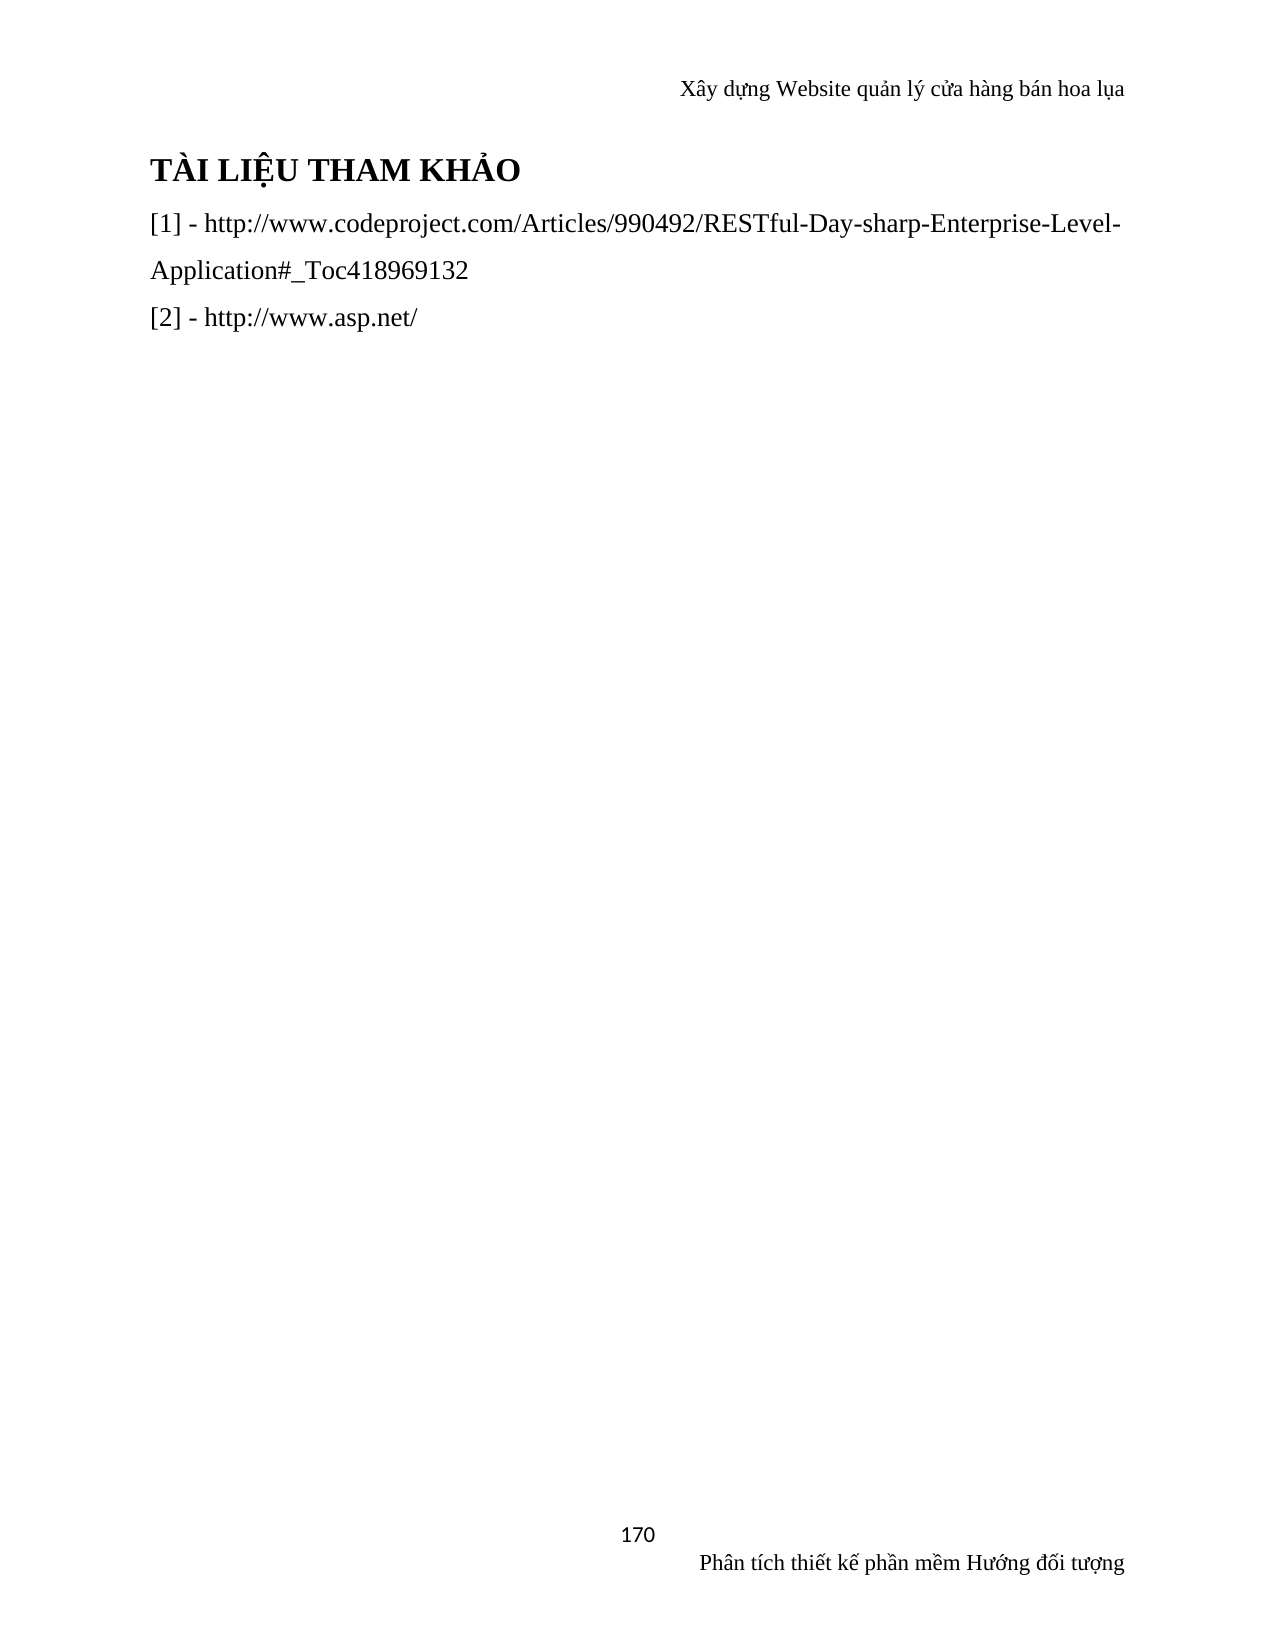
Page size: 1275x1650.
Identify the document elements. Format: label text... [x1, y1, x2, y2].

list TÀI LIỆU THAM KHẢO [150, 150, 1125, 188]
list [2] - http://www.asp.net/ [150, 301, 1125, 332]
list [1] - http://www.codeproject.com/Articles/990492/RESTful-Day-sharp-Enterprise-Level-Application#_Toc418969132 [150, 207, 1125, 285]
